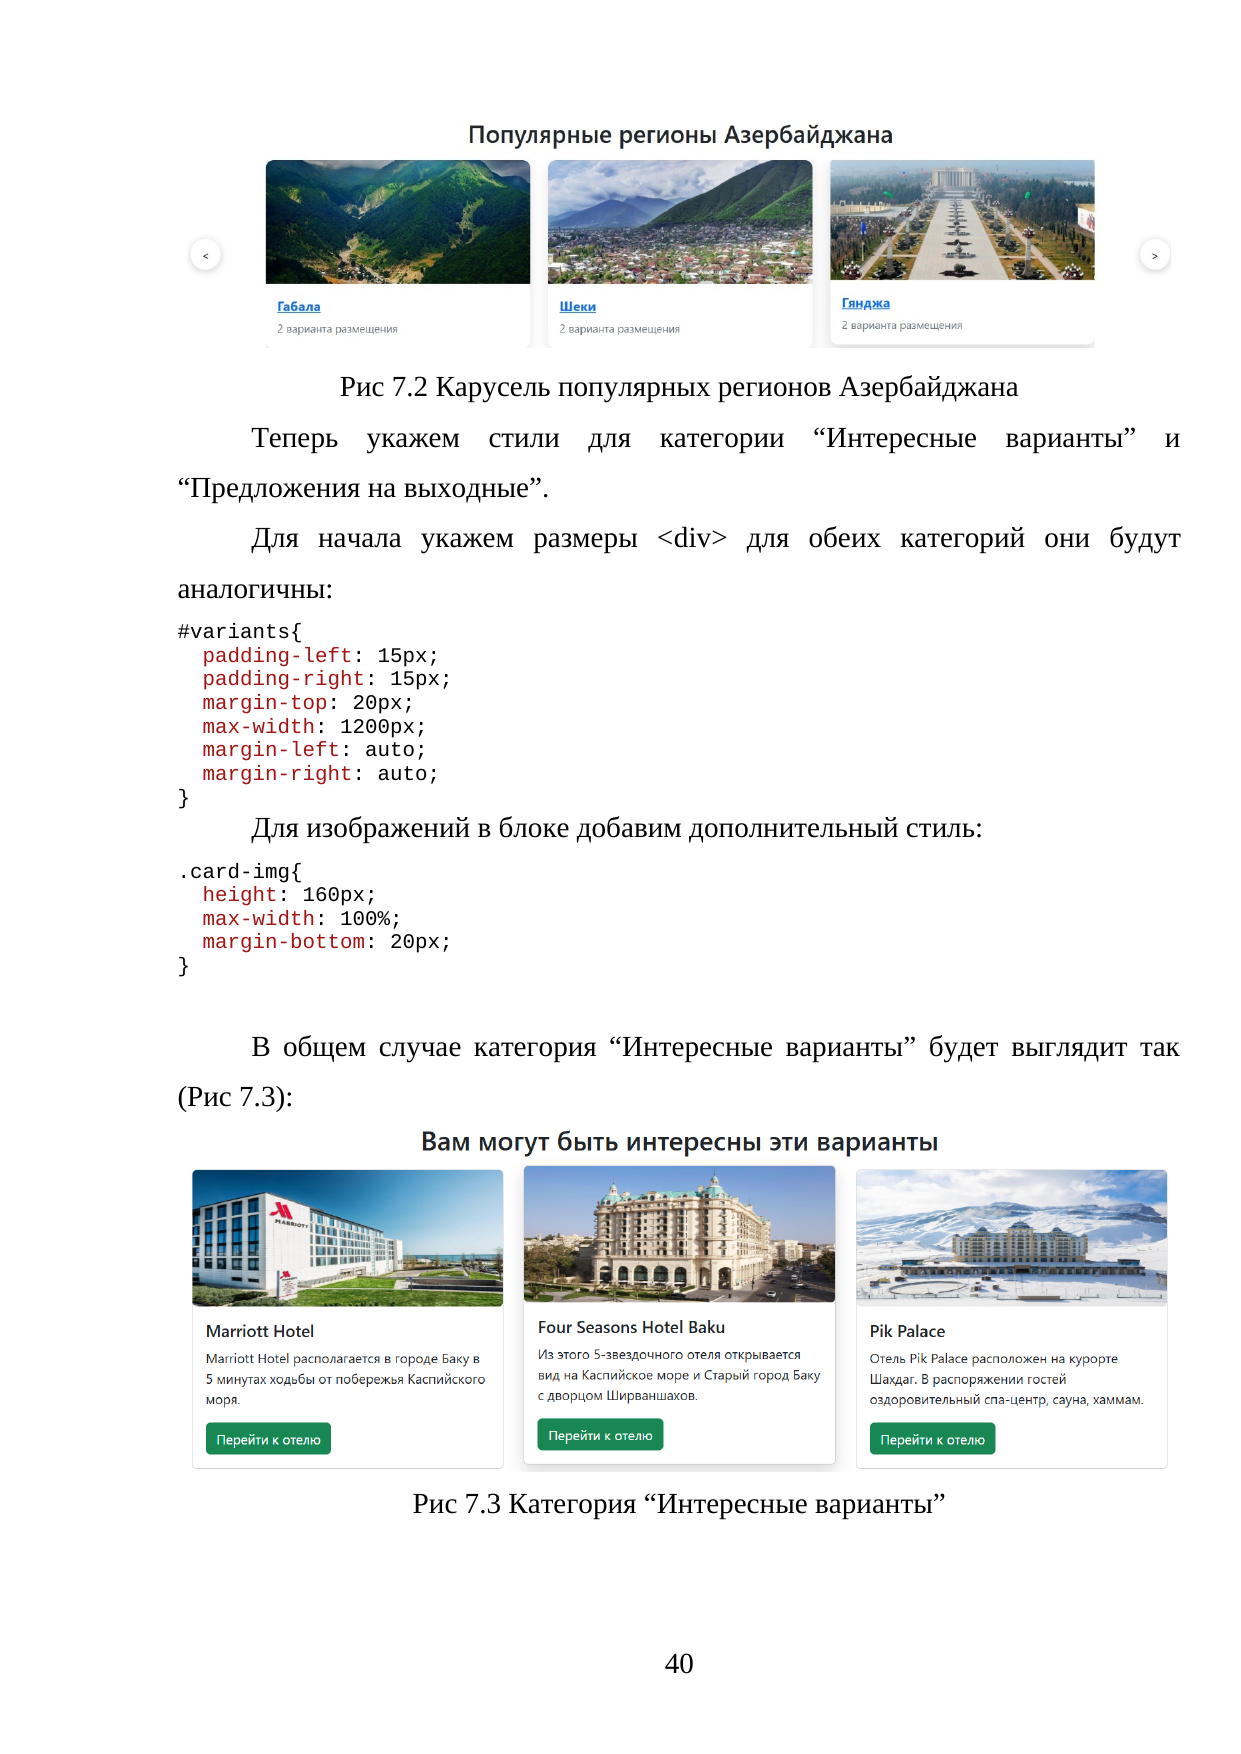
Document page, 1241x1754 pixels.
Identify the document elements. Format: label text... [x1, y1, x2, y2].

text Для начала укажем размеры <div> для обеих категорий они будут аналогичны: [177, 521, 1181, 604]
text .card-img{ height: 160px; max-width: 100%; margin-bottom: 20px; } [177, 861, 1181, 979]
picture [187, 118, 1172, 356]
text Для изображений в блоке добавим дополнительный стиль: [177, 810, 1181, 844]
picture [187, 1129, 1172, 1472]
text Рис 7.2 Карусель популярных регионов Азербайджана [177, 369, 1181, 403]
text В общем случае категория “Интересные варианты” будет выглядит так (Рис 7.3): [177, 1029, 1181, 1113]
text Рис 7.3 Категория “Интересные варианты” [177, 1486, 1181, 1519]
text #variants{ padding-left: 15px; padding-right: 15px; margin-top: 20px; max-width: 1200px; margin-left: auto; margin-right: auto; } [177, 621, 1181, 810]
text Теперь укажем стили для категории “Интересные варианты” и “Предложения на выходные”. [177, 420, 1181, 504]
